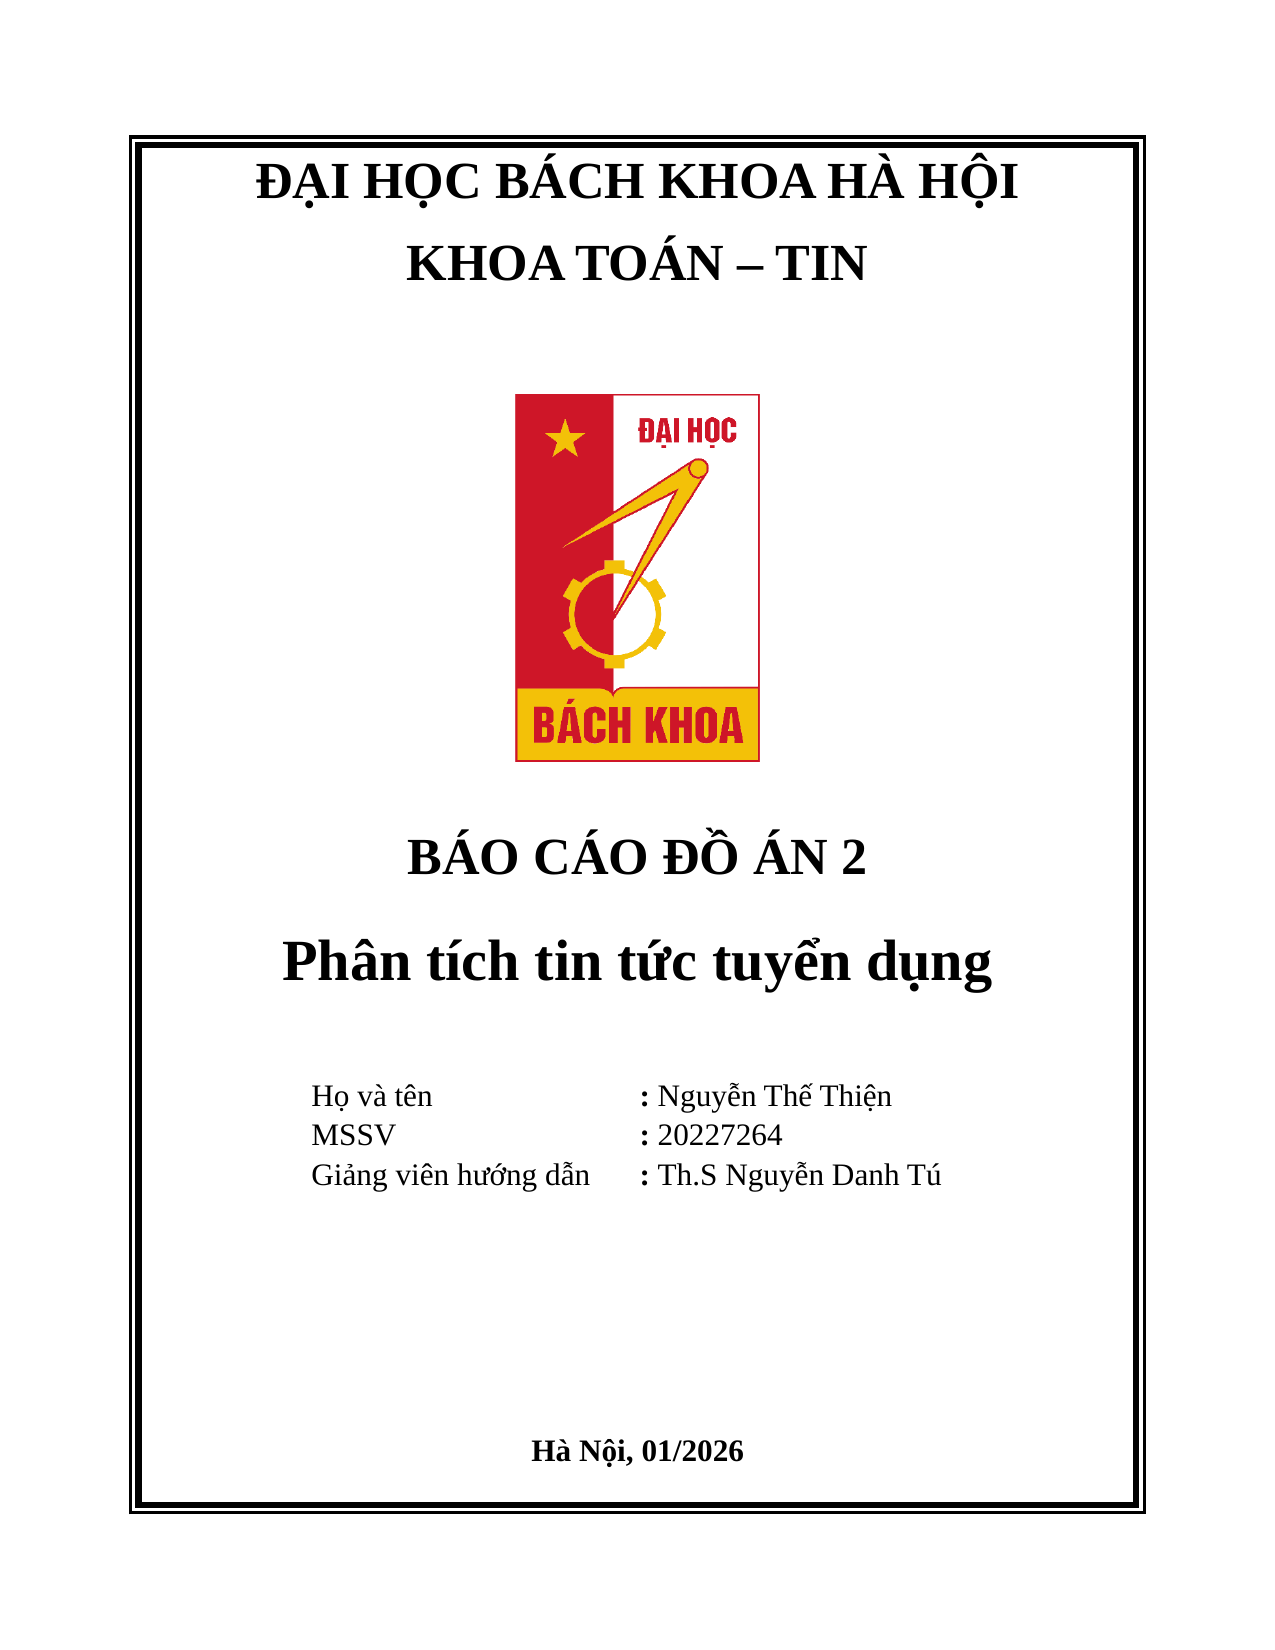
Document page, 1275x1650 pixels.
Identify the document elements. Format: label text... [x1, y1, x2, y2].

text KHOA TOÁN – TIN [150, 231, 1125, 291]
text Phân tích tin tức tuyển dụng [150, 926, 1125, 993]
text Hà Nội, 01/2026 [150, 1432, 1125, 1468]
text ĐẠI HỌC BÁCH KHOA HÀ HỘI [150, 150, 1125, 210]
table_header Họ và tên [300, 1077, 628, 1117]
table_cell Giảng viên hướng dẫn [300, 1156, 628, 1196]
text BÁO CÁO ĐỒ ÁN 2 [150, 826, 1125, 885]
table_cell MSSV [300, 1117, 628, 1156]
table_cell : 20227264 [628, 1117, 975, 1156]
table_cell : Th.S Nguyễn Danh Tú [628, 1156, 975, 1196]
table_header : Nguyễn Thế Thiện [628, 1077, 975, 1117]
picture [515, 394, 760, 762]
